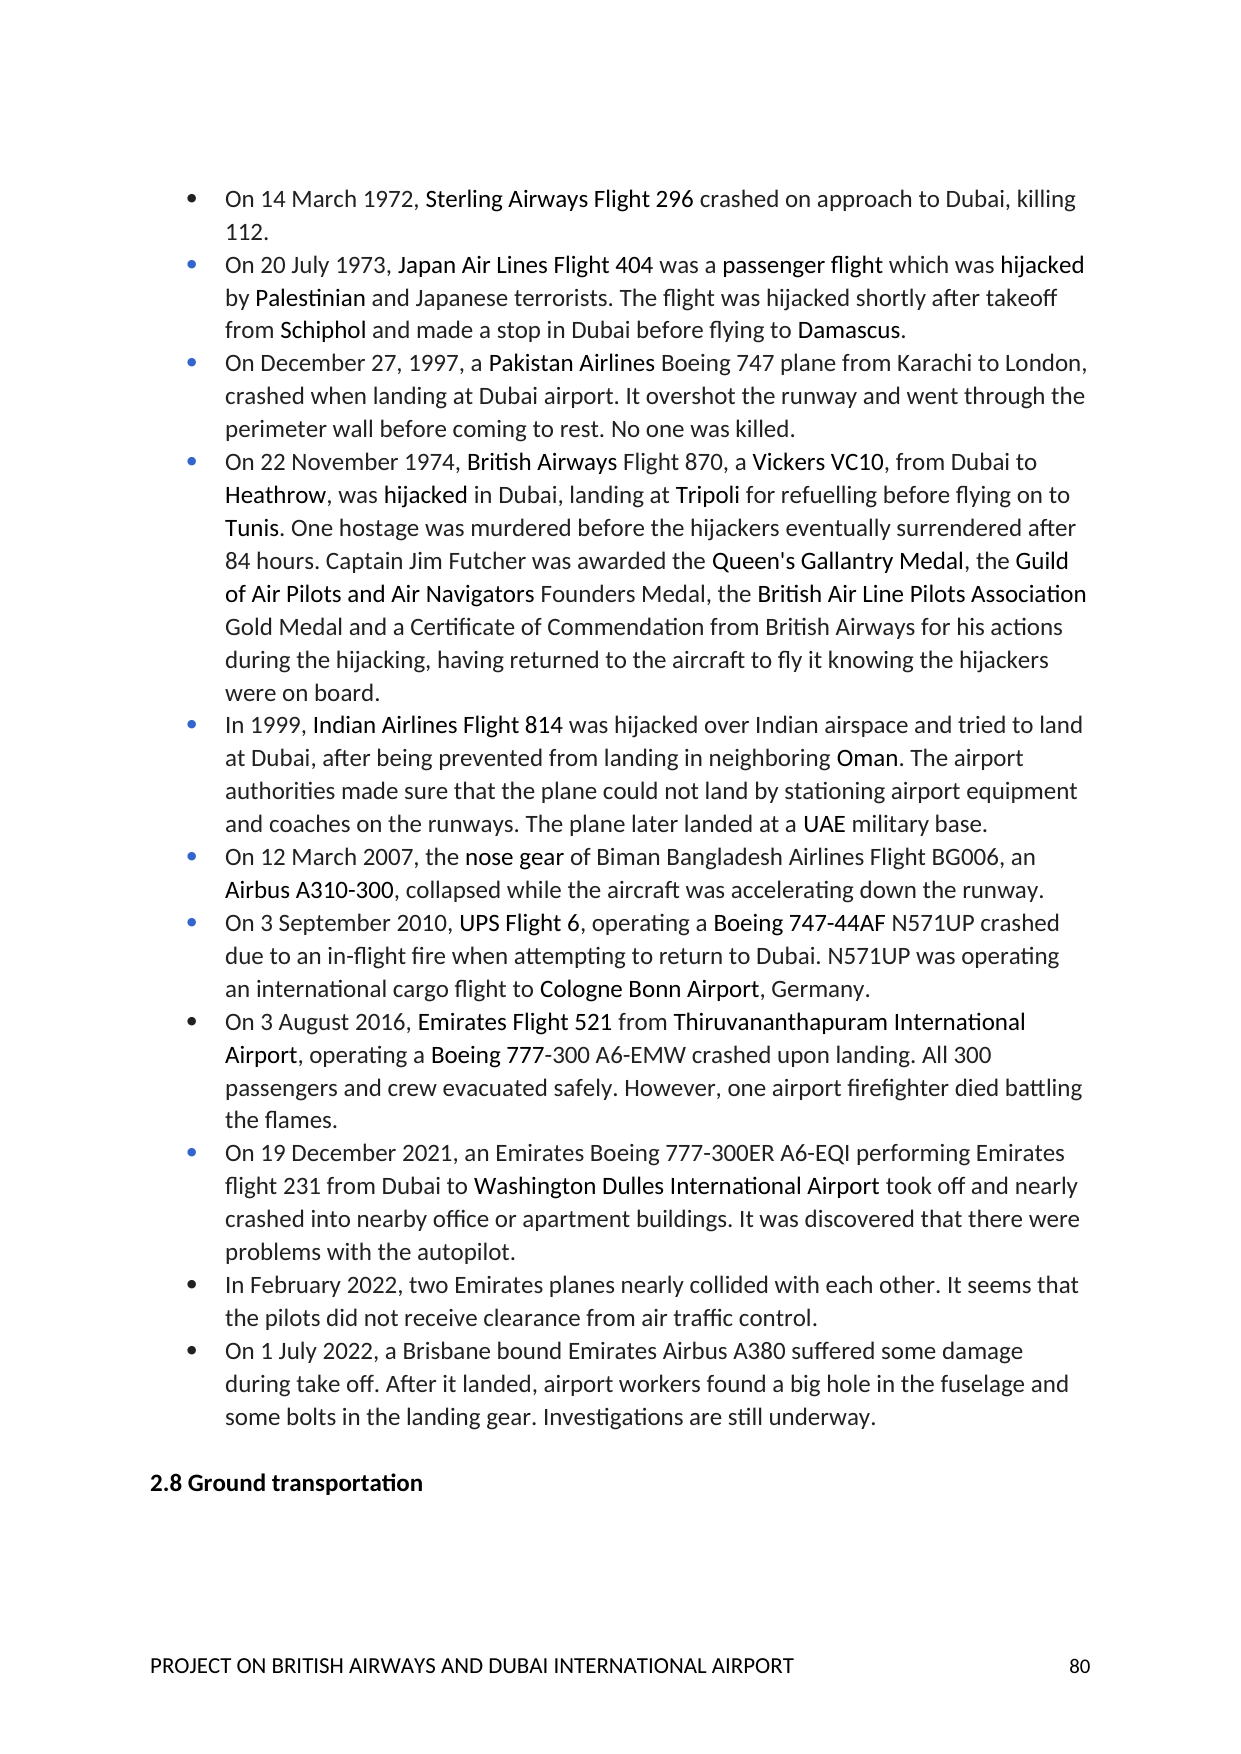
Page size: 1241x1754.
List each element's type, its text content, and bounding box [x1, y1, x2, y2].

list On 1 July 2022, a Brisbane bound Emirates Airbus A380 suffered some damage during take off. After it landed, airport workers found a big hole in the fuselage and some bolts in the landing gear. Investigations are still underway. [187, 1335, 1090, 1431]
list On 3 August 2016, Emirates Flight 521 from Thiruvananthapuram International Airport, operating a Boeing 777-300 A6-EMW crashed upon landing. All 300 passengers and crew evacuated safely. However, one airport firefighter died battling the flames. [187, 1006, 1090, 1135]
list On 3 September 2010, UPS Flight 6, operating a Boeing 747-44AF N571UP crashed due to an in-flight fire when attempting to return to Dubai. N571UP was operating an international cargo flight to Cologne Bonn Airport, Germany. [187, 907, 1090, 1003]
list In February 2022, two Emirates planes nearly collided with each other. It seems that the pilots did not receive clearance from air traffic control. [187, 1269, 1090, 1333]
list On 12 March 2007, the nose gear of Biman Bangladesh Airlines Flight BG006, an Airbus A310-300, collapsed while the aircraft was accelerating down the runway. [187, 841, 1090, 905]
list On 22 November 1974, British Airways Flight 870, a Vickers VC10, from Dubai to Heathrow, was hijacked in Dubai, landing at Tripoli for refuelling before flying on to Tunis. One hostage was murdered before the hijackers eventually surrendered after 84 hours. Captain Jim Futcher was awarded the Queen's Gallantry Medal, the Guild of Air Pilots and Air Navigators Founders Medal, the British Air Line Pilots Association Gold Medal and a Certificate of Commendation from British Airways for his actions during the hijacking, having returned to the aircraft to fly it knowing the hijackers were on board. [187, 446, 1090, 707]
list In 1999, Indian Airlines Flight 814 was hijacked over Indian airspace and tried to land at Dubai, after being prevented from landing in neighboring Oman. The airport authorities made sure that the plane could not land by stationing airport equipment and coaches on the runways. The plane later landed at a UAE military base. [187, 709, 1090, 839]
list On 20 July 1973, Japan Air Lines Flight 404 was a passenger flight which was hijacked by Palestinian and Japanese terrorists. The flight was hijacked shortly after takeoff from Schiphol and made a stop in Dubai before flying to Damascus. [187, 249, 1090, 345]
subtitle 2.8 Ground transportation [150, 1467, 1090, 1497]
list On December 27, 1997, a Pakistan Airlines Boeing 747 plane from Karachi to London, crashed when landing at Dubai airport. It overshot the runway and went through the perimeter wall before coming to rest. No one was killed. [187, 347, 1090, 444]
list On 19 December 2021, an Emirates Boeing 777-300ER A6-EQI performing Emirates flight 231 from Dubai to Washington Dulles International Airport took off and nearly crashed into nearby office or apartment buildings. It was discovered that there were problems with the autopilot. [187, 1137, 1090, 1267]
list On 14 March 1972, Sterling Airways Flight 296 crashed on approach to Dubai, killing 112. [187, 183, 1090, 246]
